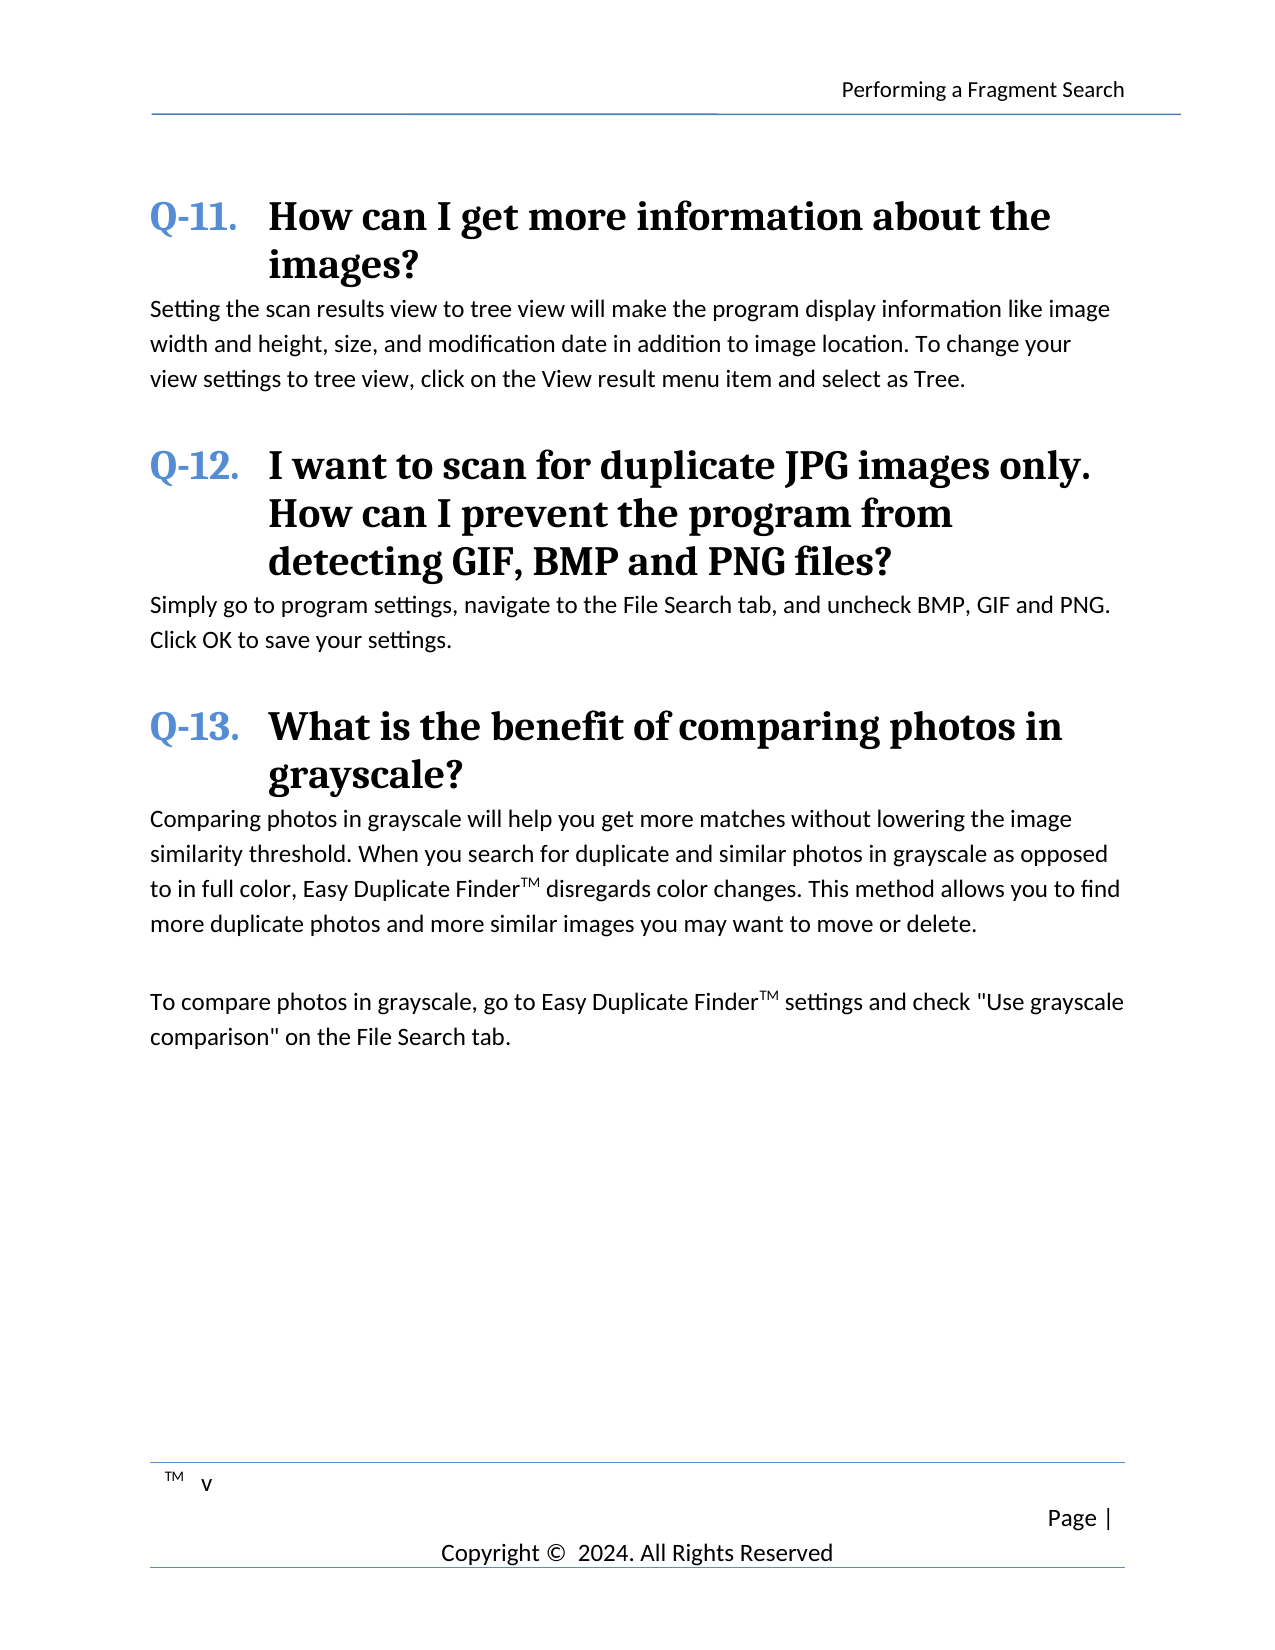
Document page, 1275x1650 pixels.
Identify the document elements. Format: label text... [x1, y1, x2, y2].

text Comparing photos in grayscale will help you get more matches without lowering the image similarity threshold. When you search for duplicate and similar photos in grayscale as opposed to in full color, Easy Duplicate FinderTM disregards color changes. This method allows you to find more duplicate photos and more similar images you may want to move or delete. [150, 803, 1125, 938]
text How can I get more information about the images? [150, 193, 1125, 289]
text To compare photos in grayscale, go to Easy Duplicate FinderTM settings and check "Use grayscale comparison" on the File Search tab. [150, 986, 1125, 1052]
text Setting the scan results view to tree view will make the program display information like image width and height, size, and modification date in addition to image location. To change your view settings to tree view, click on the View result menu item and select as Tree. [150, 293, 1125, 394]
text What is the benefit of comparing photos in grayscale? [150, 703, 1125, 799]
text Simply go to program settings, navigate to the File Search tab, and uncheck BMP, GIF and PNG. Click OK to save your settings. [150, 589, 1125, 655]
text I want to scan for duplicate JPG images only. How can I prevent the program from detecting GIF, BMP and PNG files? [150, 442, 1125, 585]
